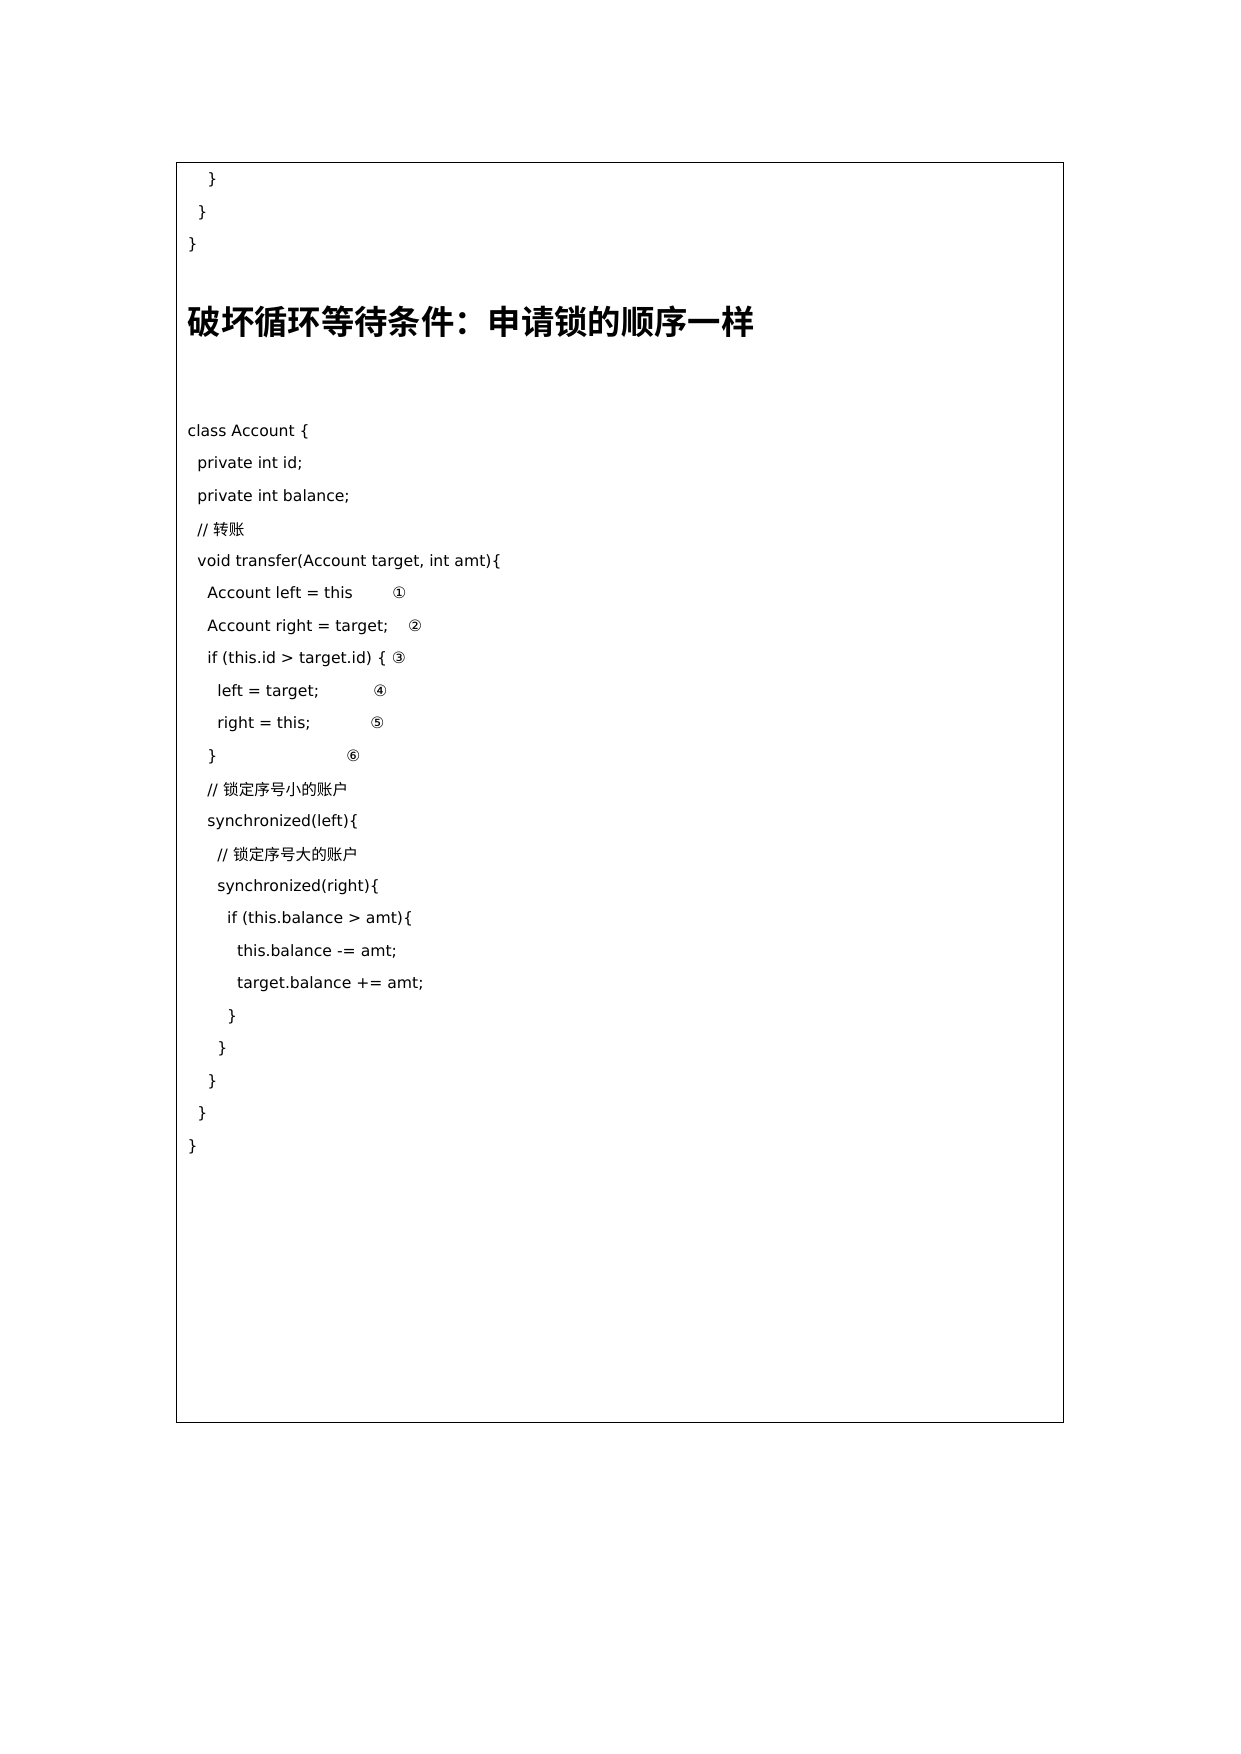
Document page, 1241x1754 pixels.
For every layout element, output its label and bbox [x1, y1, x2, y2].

table_header [177, 163, 1063, 1422]
